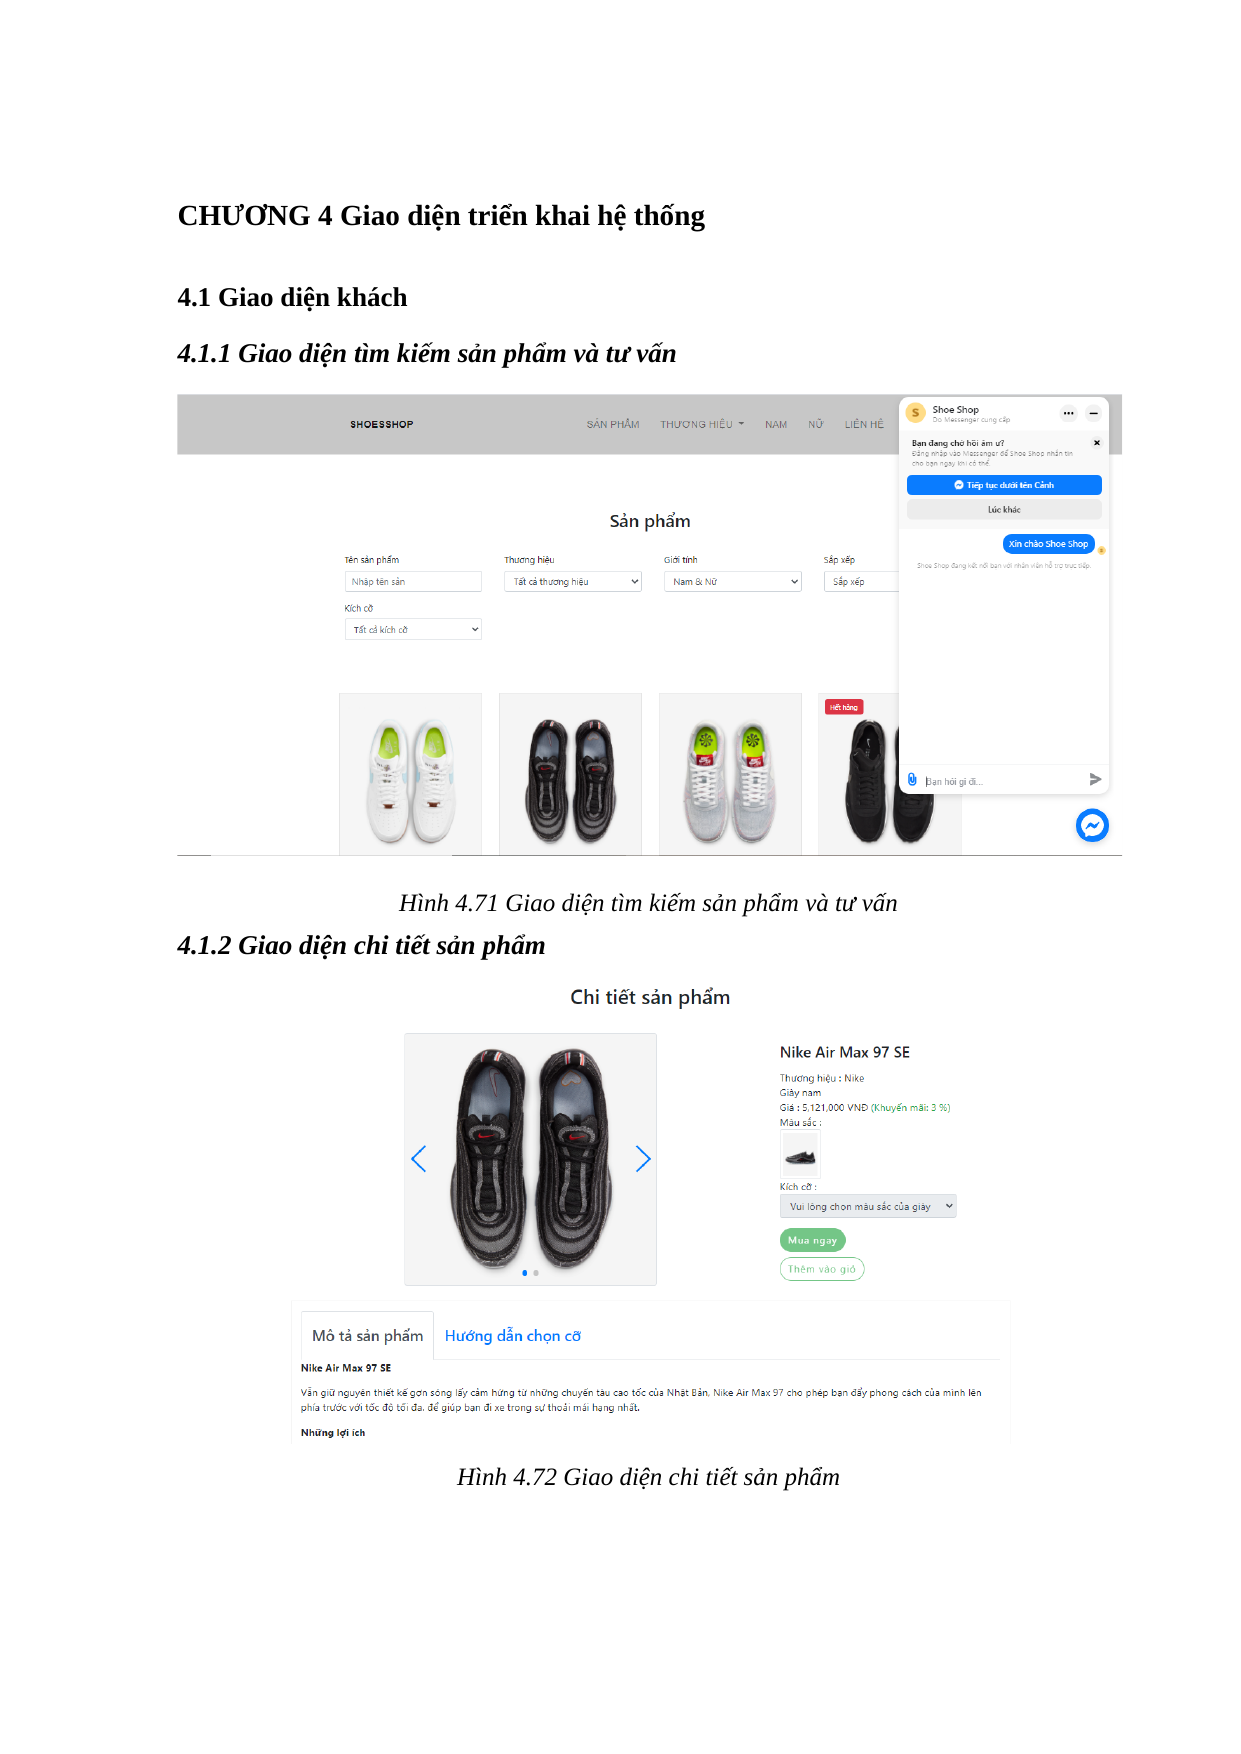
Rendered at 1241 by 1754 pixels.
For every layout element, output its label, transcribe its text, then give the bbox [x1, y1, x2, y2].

text Hình 4.1 Giao diện tìm kiếm sản phẩm và tư vấn [177, 888, 1122, 916]
subtitle Giao diện tìm kiếm sản phẩm và tư vấn [177, 337, 1122, 368]
picture [177, 393, 1123, 856]
subtitle Giao diện triển khai hệ thống [177, 198, 1122, 231]
picture [177, 985, 1123, 1444]
text Hình 4.2 Giao diện chi tiết sản phẩm [177, 1462, 1122, 1491]
subtitle Giao diện chi tiết sản phẩm [177, 929, 1122, 960]
subtitle Giao diện khách [177, 281, 1122, 312]
